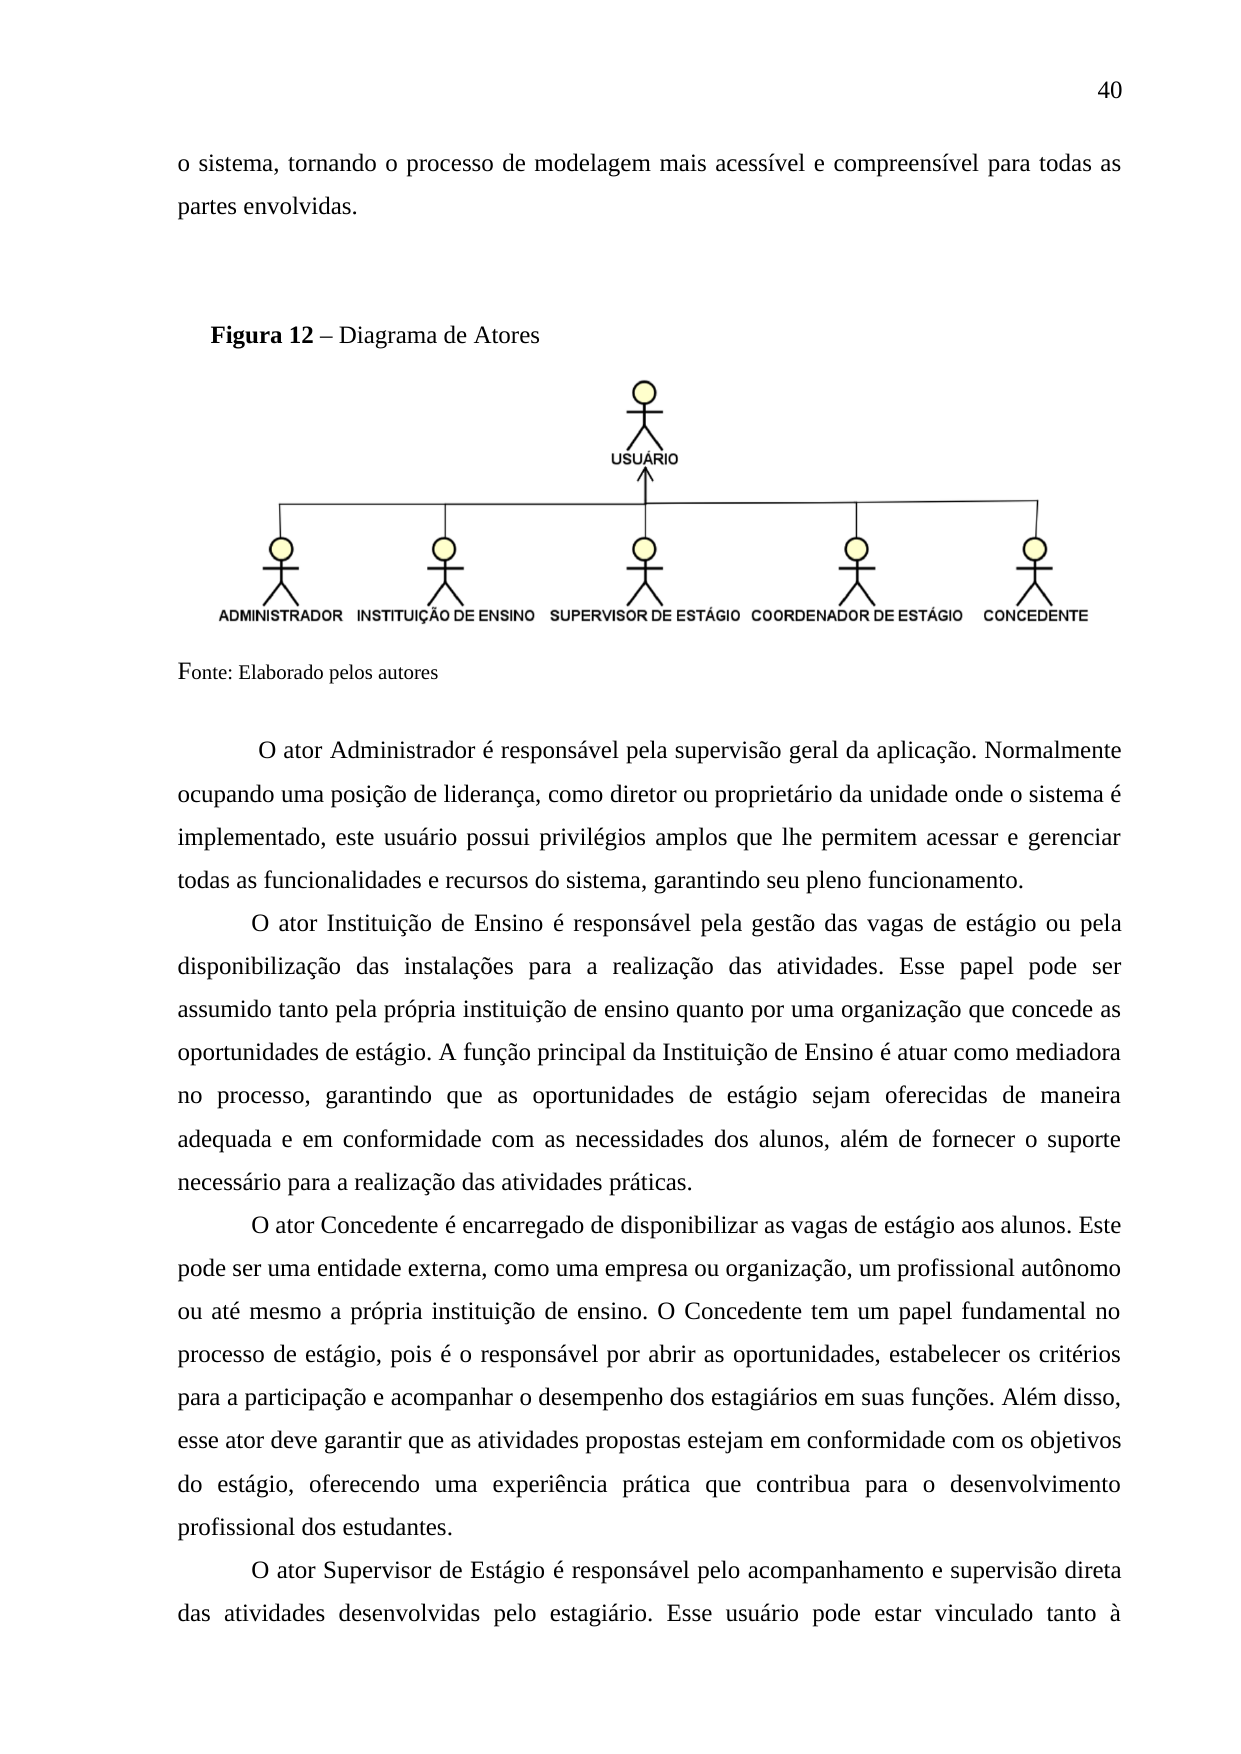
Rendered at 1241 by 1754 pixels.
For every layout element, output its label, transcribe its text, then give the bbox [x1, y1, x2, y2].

text O ator Administrador é responsável pela supervisão geral da aplicação. Normalmente ocupando uma posição de liderança, como diretor ou proprietário da unidade onde o sistema é implementado, este usuário possui privilégios amplos que lhe permitem acessar e gerenciar todas as funcionalidades e recursos do sistema, garantindo seu pleno funcionamento. [177, 736, 1122, 894]
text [177, 1555, 1122, 1627]
text O ator Instituição de Ensino é responsável pela gestão das vagas de estágio ou pela disponibilização das instalações para a realização das atividades. Esse papel pode ser assumido tanto pela própria instituição de ensino quanto por uma organização que concede as oportunidades de estágio. A função principal da Instituição de Ensino é atuar como mediadora no processo, garantindo que as oportunidades de estágio sejam oferecidas de maneira adequada e em conformidade com as necessidades dos alunos, além de fornecer o suporte necessário para a realização das atividades práticas. [177, 908, 1122, 1196]
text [177, 148, 1122, 219]
text O ator Concedente é encarregado de disponibilizar as vagas de estágio aos alunos. Este pode ser uma entidade externa, como uma empresa ou organização, um profissional autônomo ou até mesmo a própria instituição de ensino. O Concedente tem um papel fundamental no processo de estágio, pois é o responsável por abrir as oportunidades, estabelecer os critérios para a participação e acompanhar o desempenho dos estagiários em suas funções. Além disso, esse ator deve garantir que as atividades propostas estejam em conformidade com os objetivos do estágio, oferecendo uma experiência prática que contribua para o desenvolvimento profissional dos estudantes. [177, 1210, 1122, 1541]
picture [210, 368, 1089, 642]
